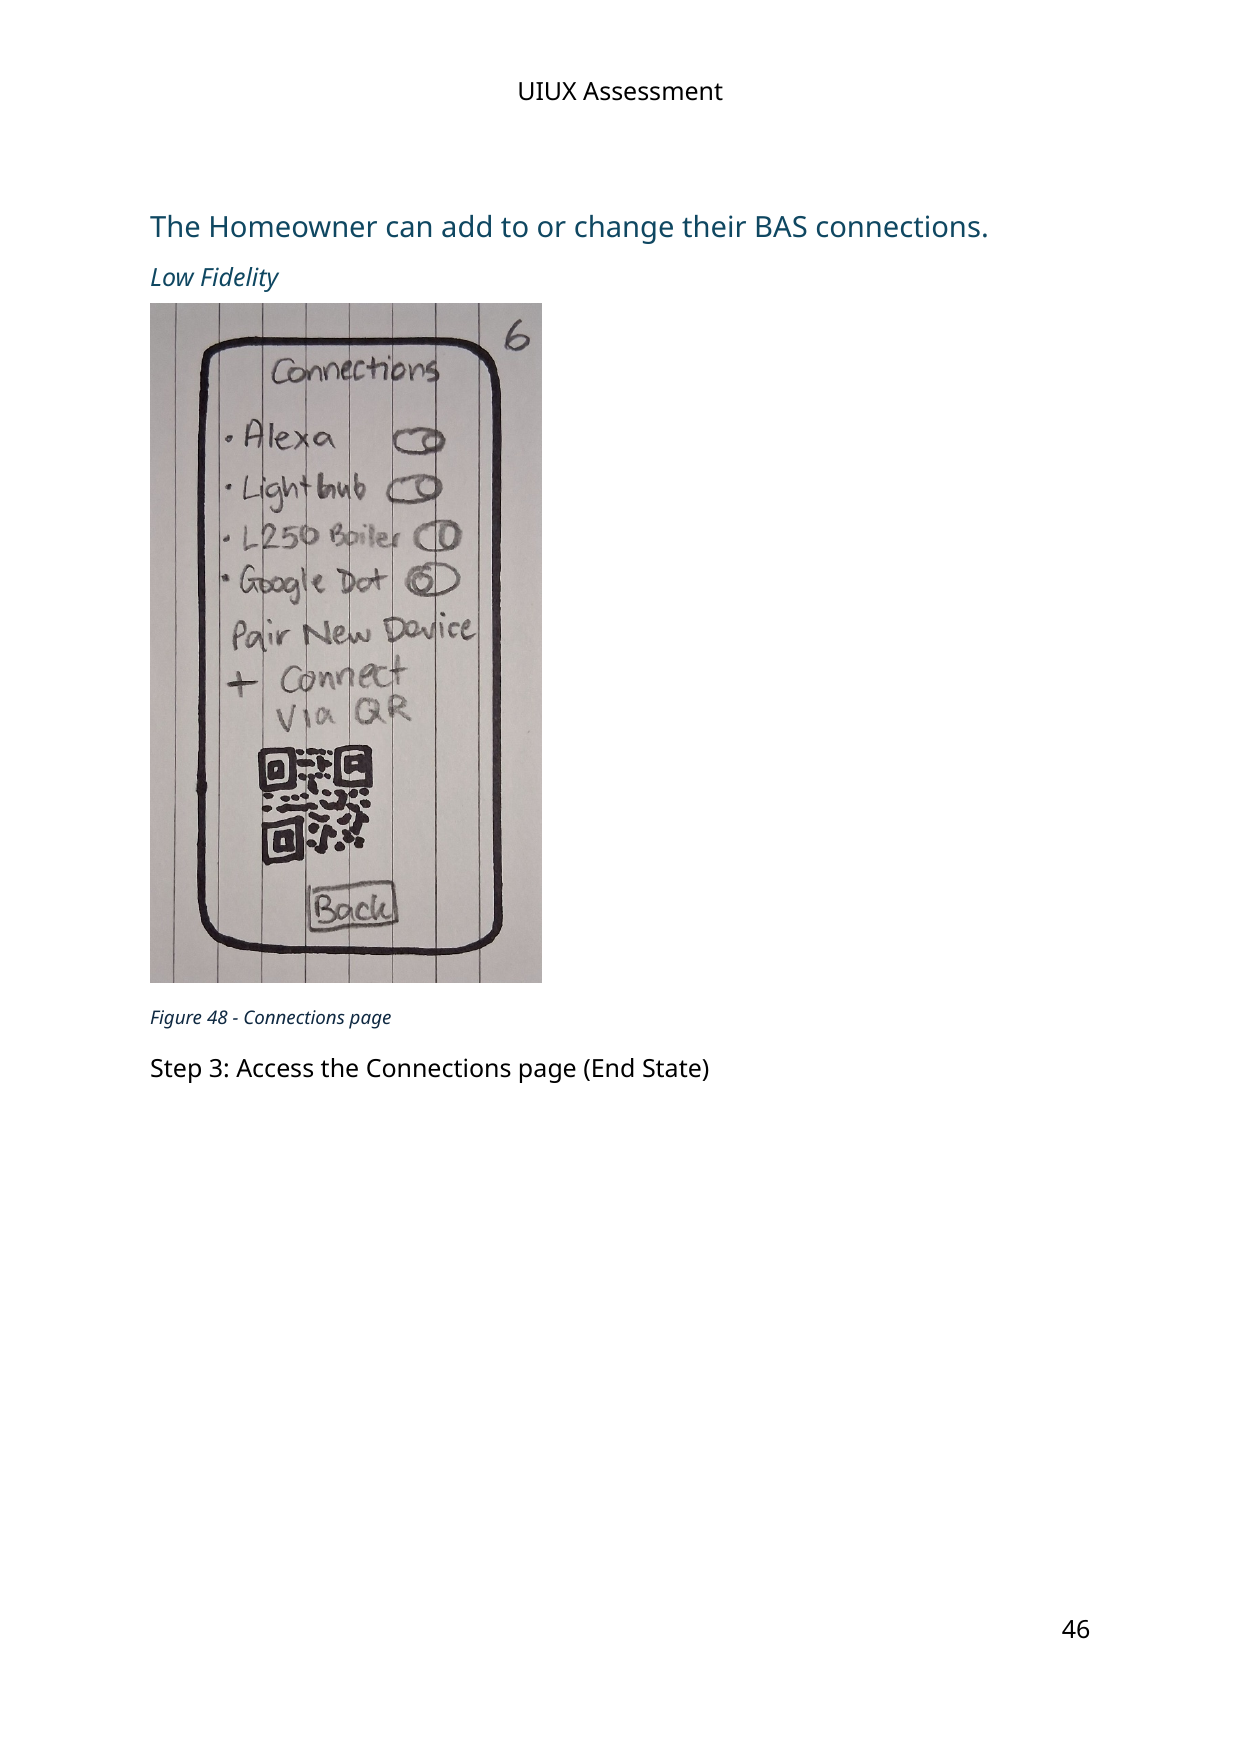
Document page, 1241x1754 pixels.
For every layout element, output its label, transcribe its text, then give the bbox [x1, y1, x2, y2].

text Step 3: Access the Connections page (End State) [150, 1051, 1090, 1085]
subtitle The Homeowner can add to or change their BAS connections. [150, 206, 1090, 246]
subtitle Low Fidelity [150, 260, 1090, 294]
text Figure 48 - Connections page [150, 1004, 1090, 1030]
picture [150, 303, 542, 983]
